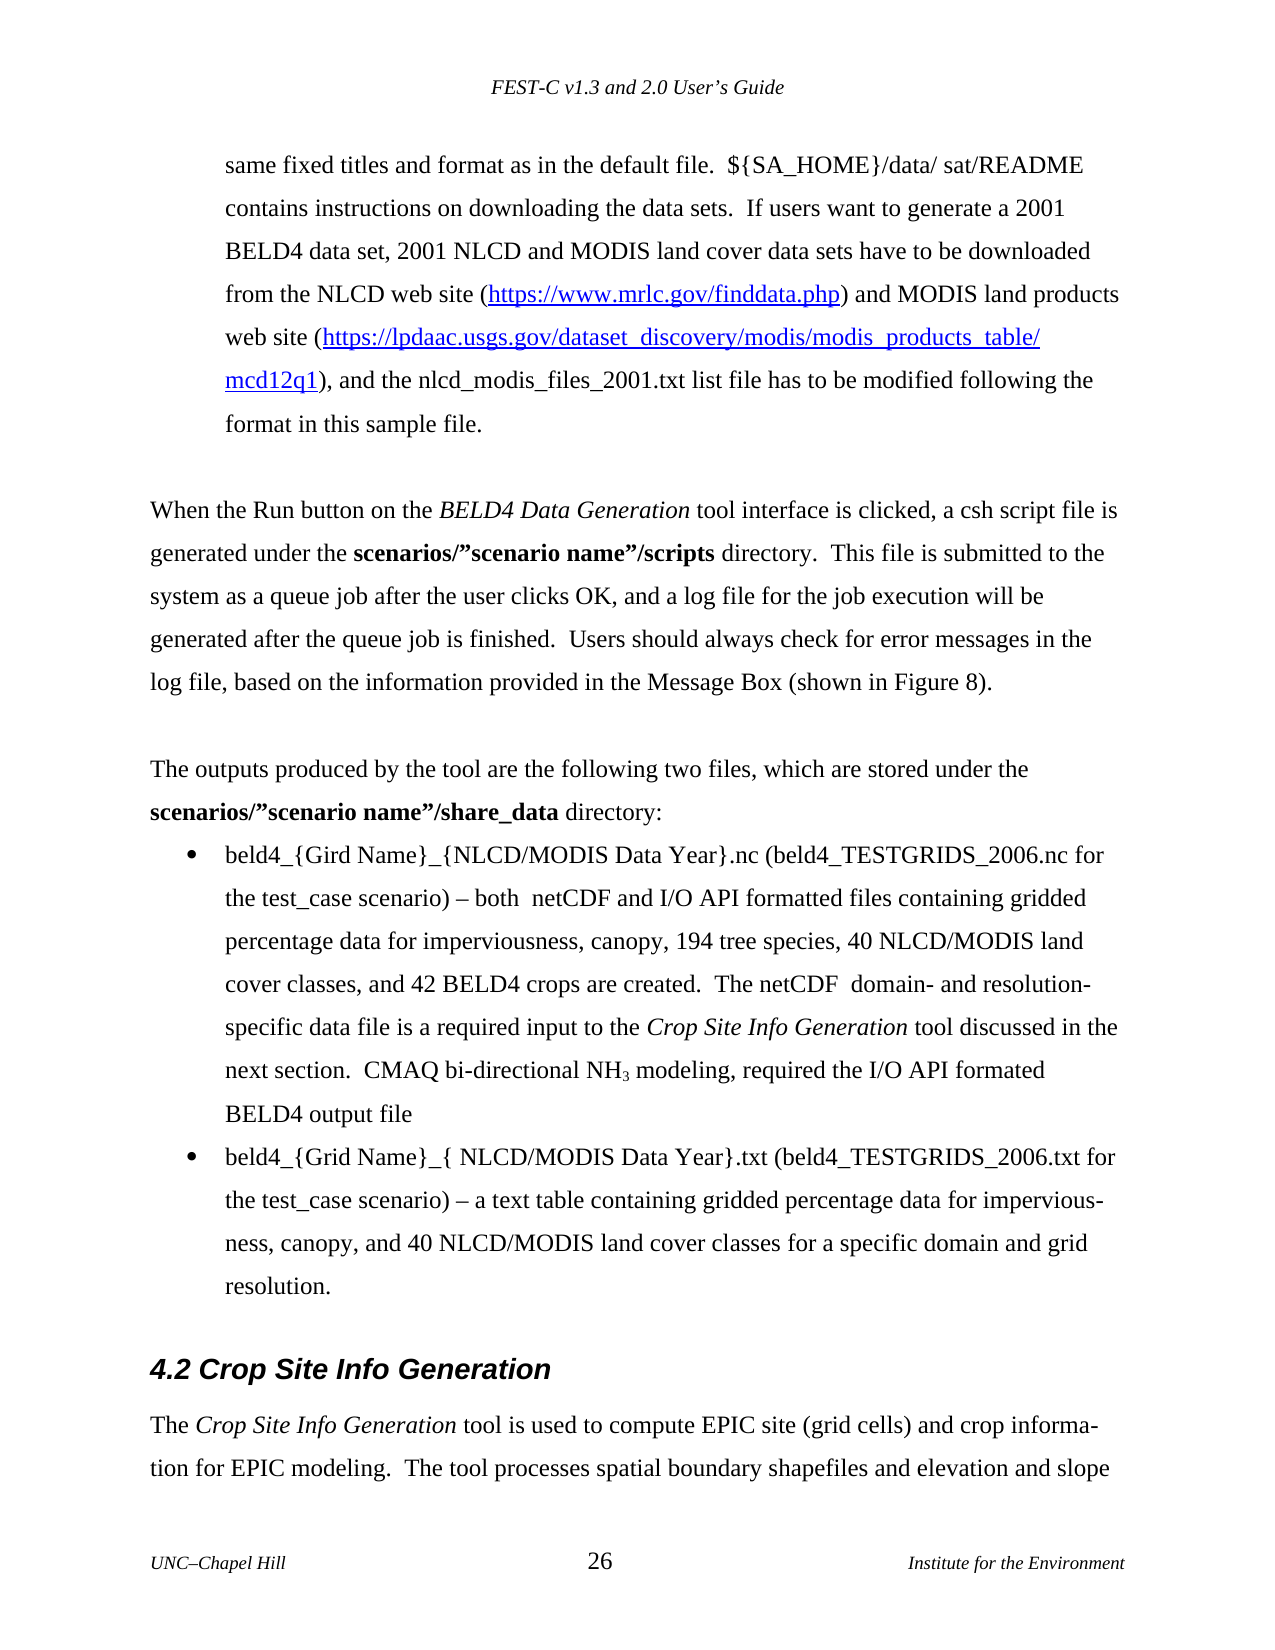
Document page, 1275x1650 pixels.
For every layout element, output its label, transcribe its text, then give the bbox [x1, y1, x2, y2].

list beld4_{Gird Name}_{NLCD/MODIS Data Year}.nc (beld4_TESTGRIDS_2006.nc for the test_case scenario) – both netCDF and I/O API formatted files containing gridded percentage data for imperviousness, canopy, 194 tree species, 40 NLCD/MODIS land cover classes, and 42 BELD4 crops are created. The netCDF domain- and resolution-specific data file is a required input to the Crop Site Info Generation tool discussed in the next section. CMAQ bi-directional NH3 modeling, required the I/O API formated BELD4 output file [187, 840, 1125, 1127]
text When the Run button on the BELD4 Data Generation tool interface is clicked, a csh script file is generated under the scenarios/”scenario name”/scripts directory. This file is submitted to the system as a queue job after the user clicks OK, and a log file for the job execution will be generated after the queue job is finished. Users should always check for error messages in the log file, based on the information provided in the Message Box (shown in Figure 8). [150, 495, 1125, 696]
list beld4_{Grid Name}_{ NLCD/MODIS Data Year}.txt (beld4_TESTGRIDS_2006.txt for the test_case scenario) – a text table containing gridded percentage data for imperviousness, canopy, and 40 NLCD/MODIS land cover classes for a specific domain and grid resolution. [187, 1142, 1125, 1300]
text The outputs produced by the tool are the following two files, which are stored under the scenarios/”scenario name”/share_data directory: [150, 754, 1125, 826]
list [187, 150, 1125, 437]
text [150, 1410, 1125, 1482]
subtitle 4.2 Crop Site Info Generation [150, 1352, 1125, 1385]
